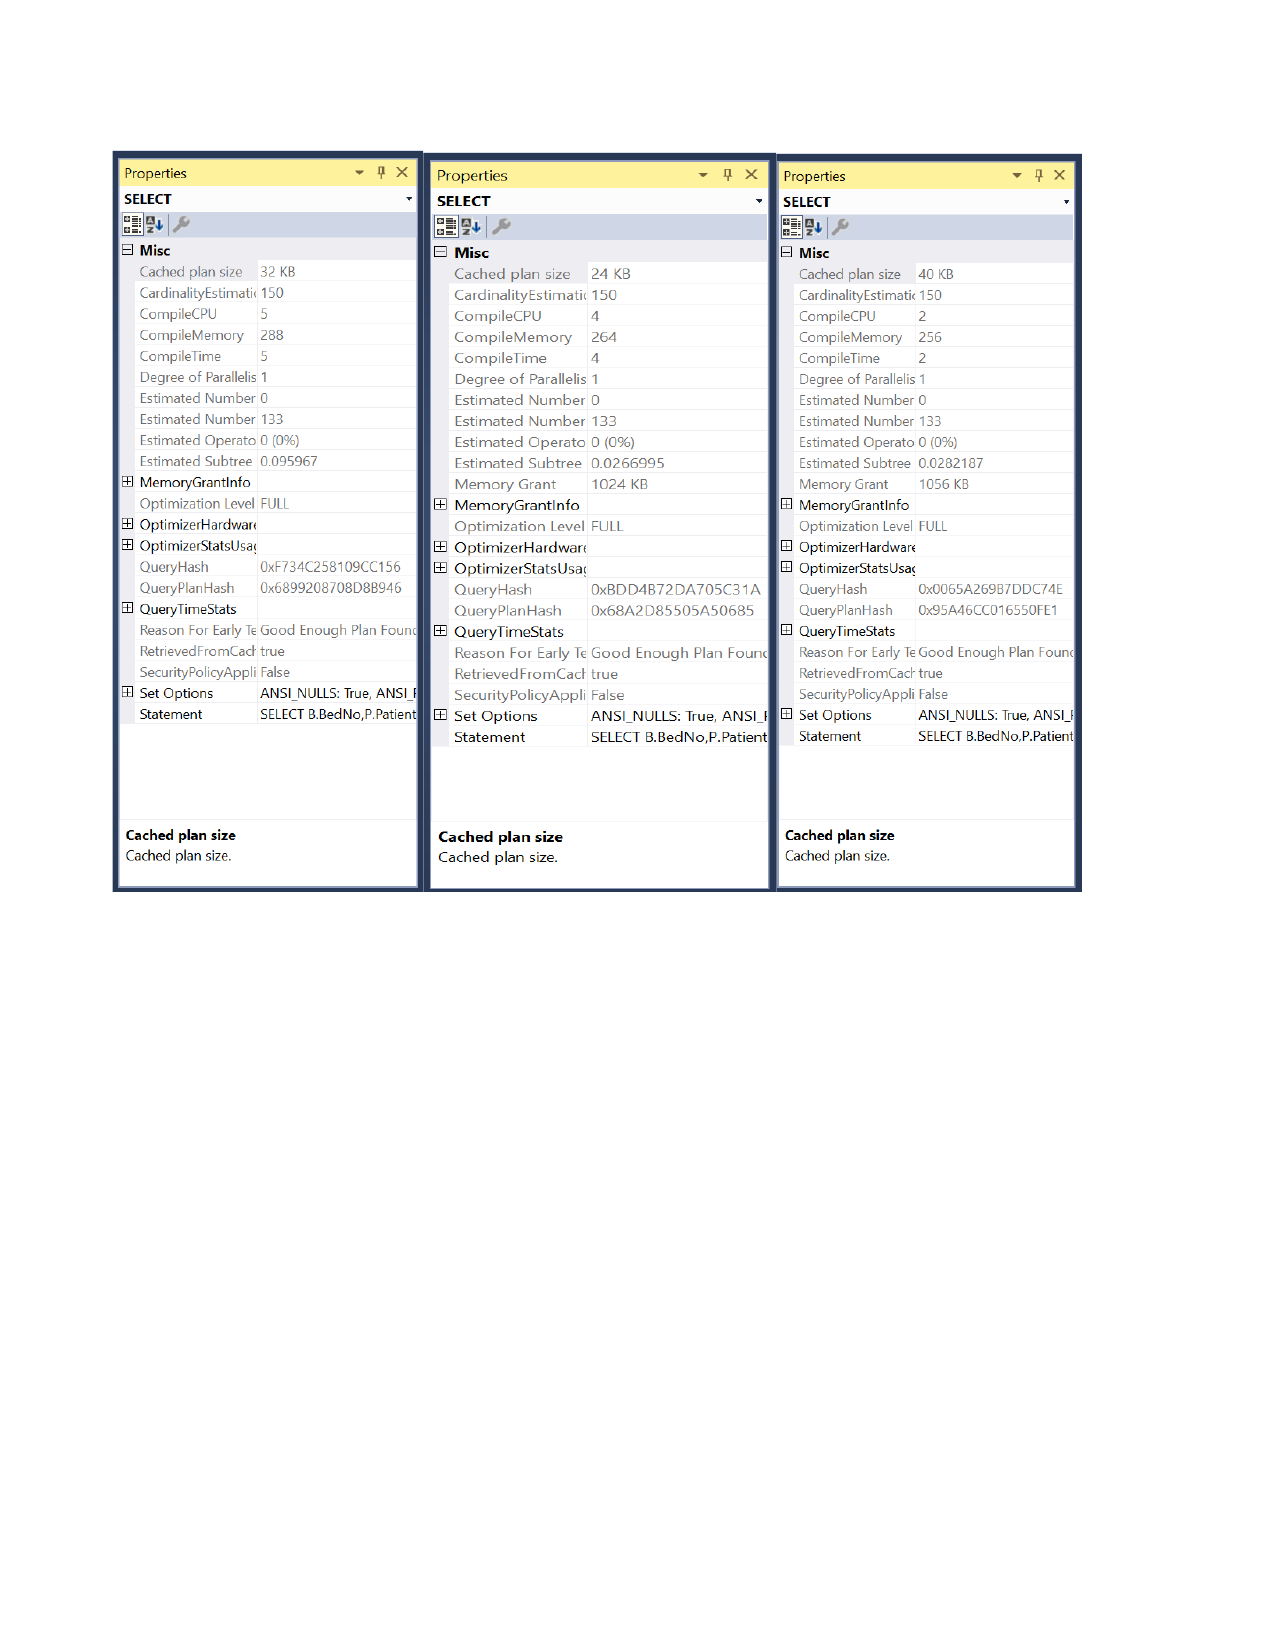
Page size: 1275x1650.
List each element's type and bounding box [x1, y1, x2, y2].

picture [112, 150, 1082, 892]
